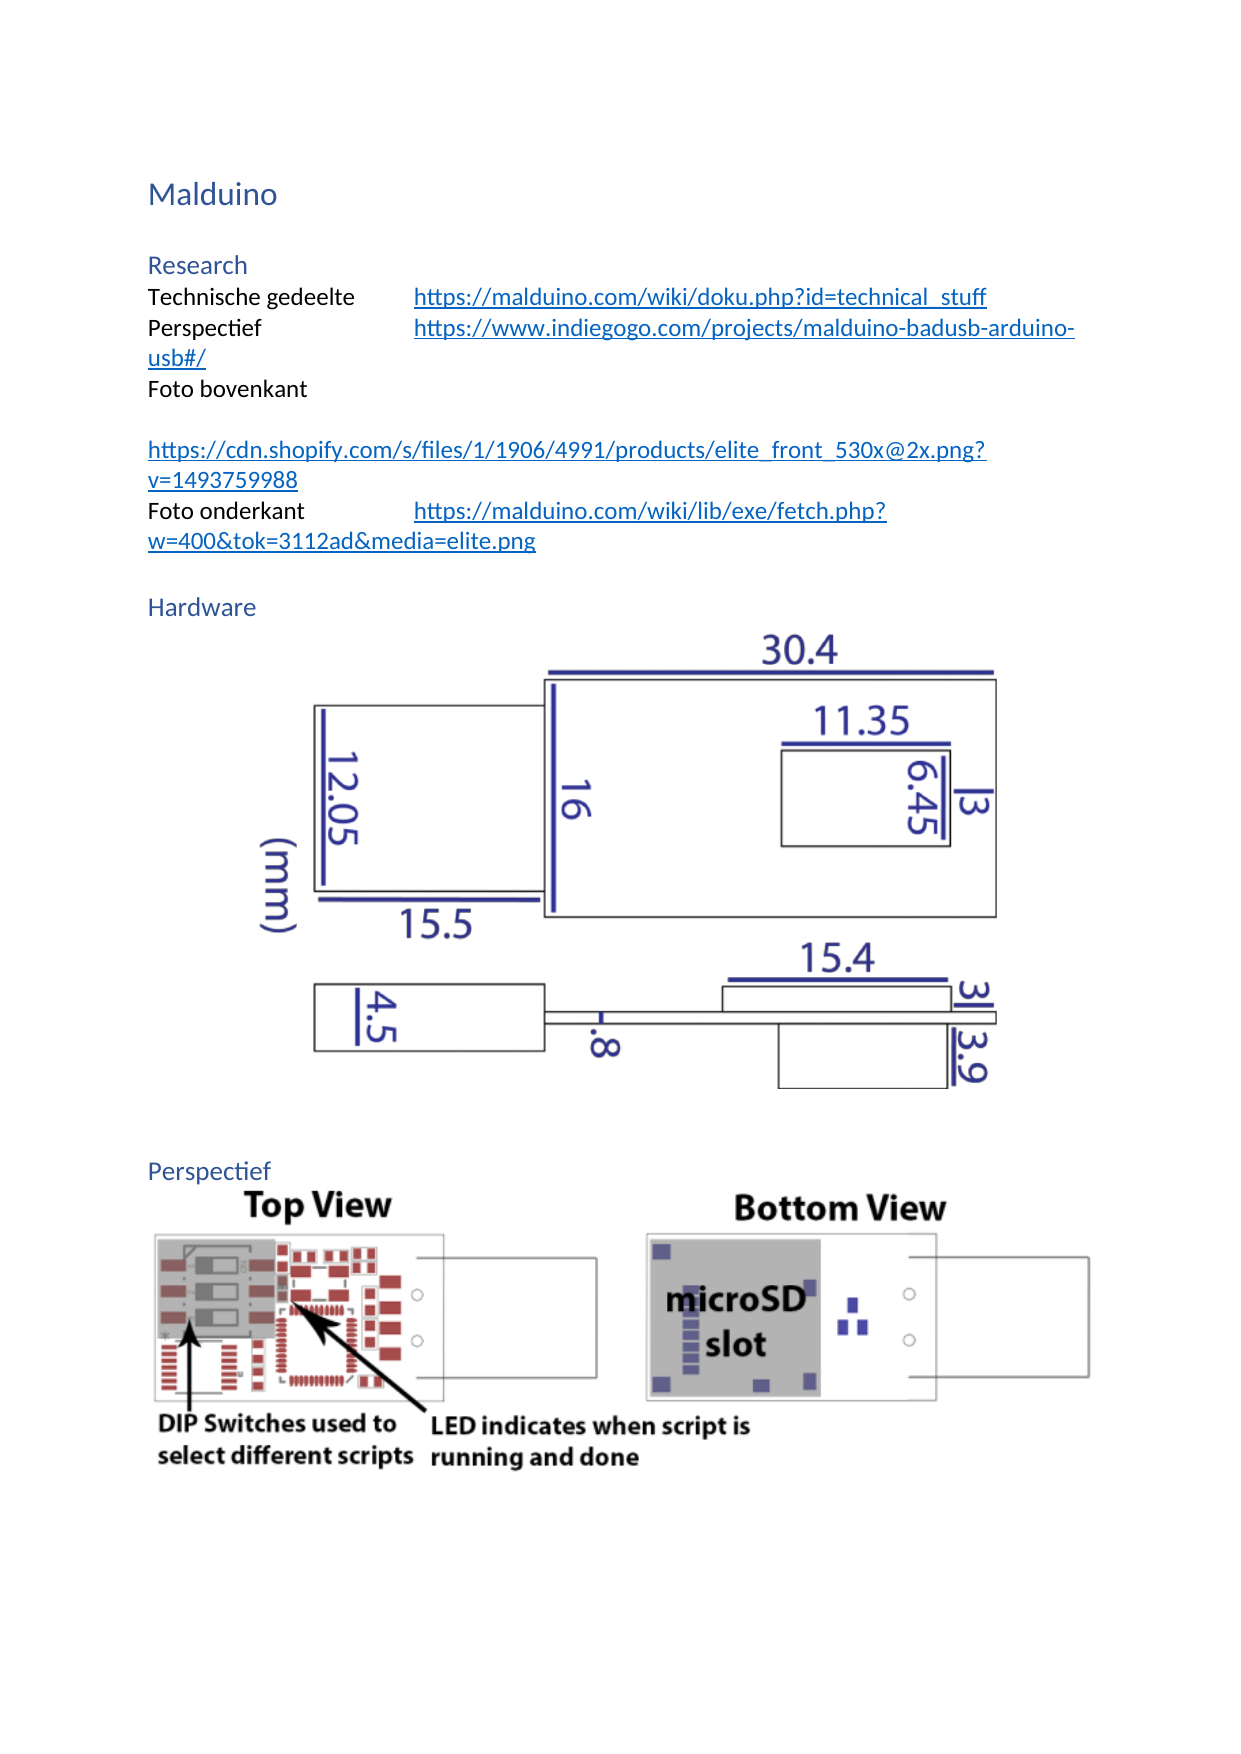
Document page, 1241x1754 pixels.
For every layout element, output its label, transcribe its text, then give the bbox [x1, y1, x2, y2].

subtitle Malduino [148, 173, 1092, 213]
picture [149, 627, 996, 1089]
text Foto bovenkant https://cdn.shopify.com/s/files/1/1906/4991/products/elite_front_530x@2x.png?v=1493759988 [148, 373, 1092, 495]
text Technische gedeelte https://malduino.com/wiki/doku.php?id=technical_stuff [148, 281, 1092, 312]
picture [148, 1187, 1093, 1474]
text Foto onderkant https://malduino.com/wiki/lib/exe/fetch.php?w=400&tok=3112ad&media=elite.png [148, 495, 1092, 556]
subtitle Research [148, 248, 1092, 281]
text Perspectief https://www.indiegogo.com/projects/malduino-badusb-arduino-usb#/ [148, 312, 1092, 373]
subtitle Hardware [148, 591, 1092, 623]
subtitle Perspectief [148, 1154, 1092, 1187]
